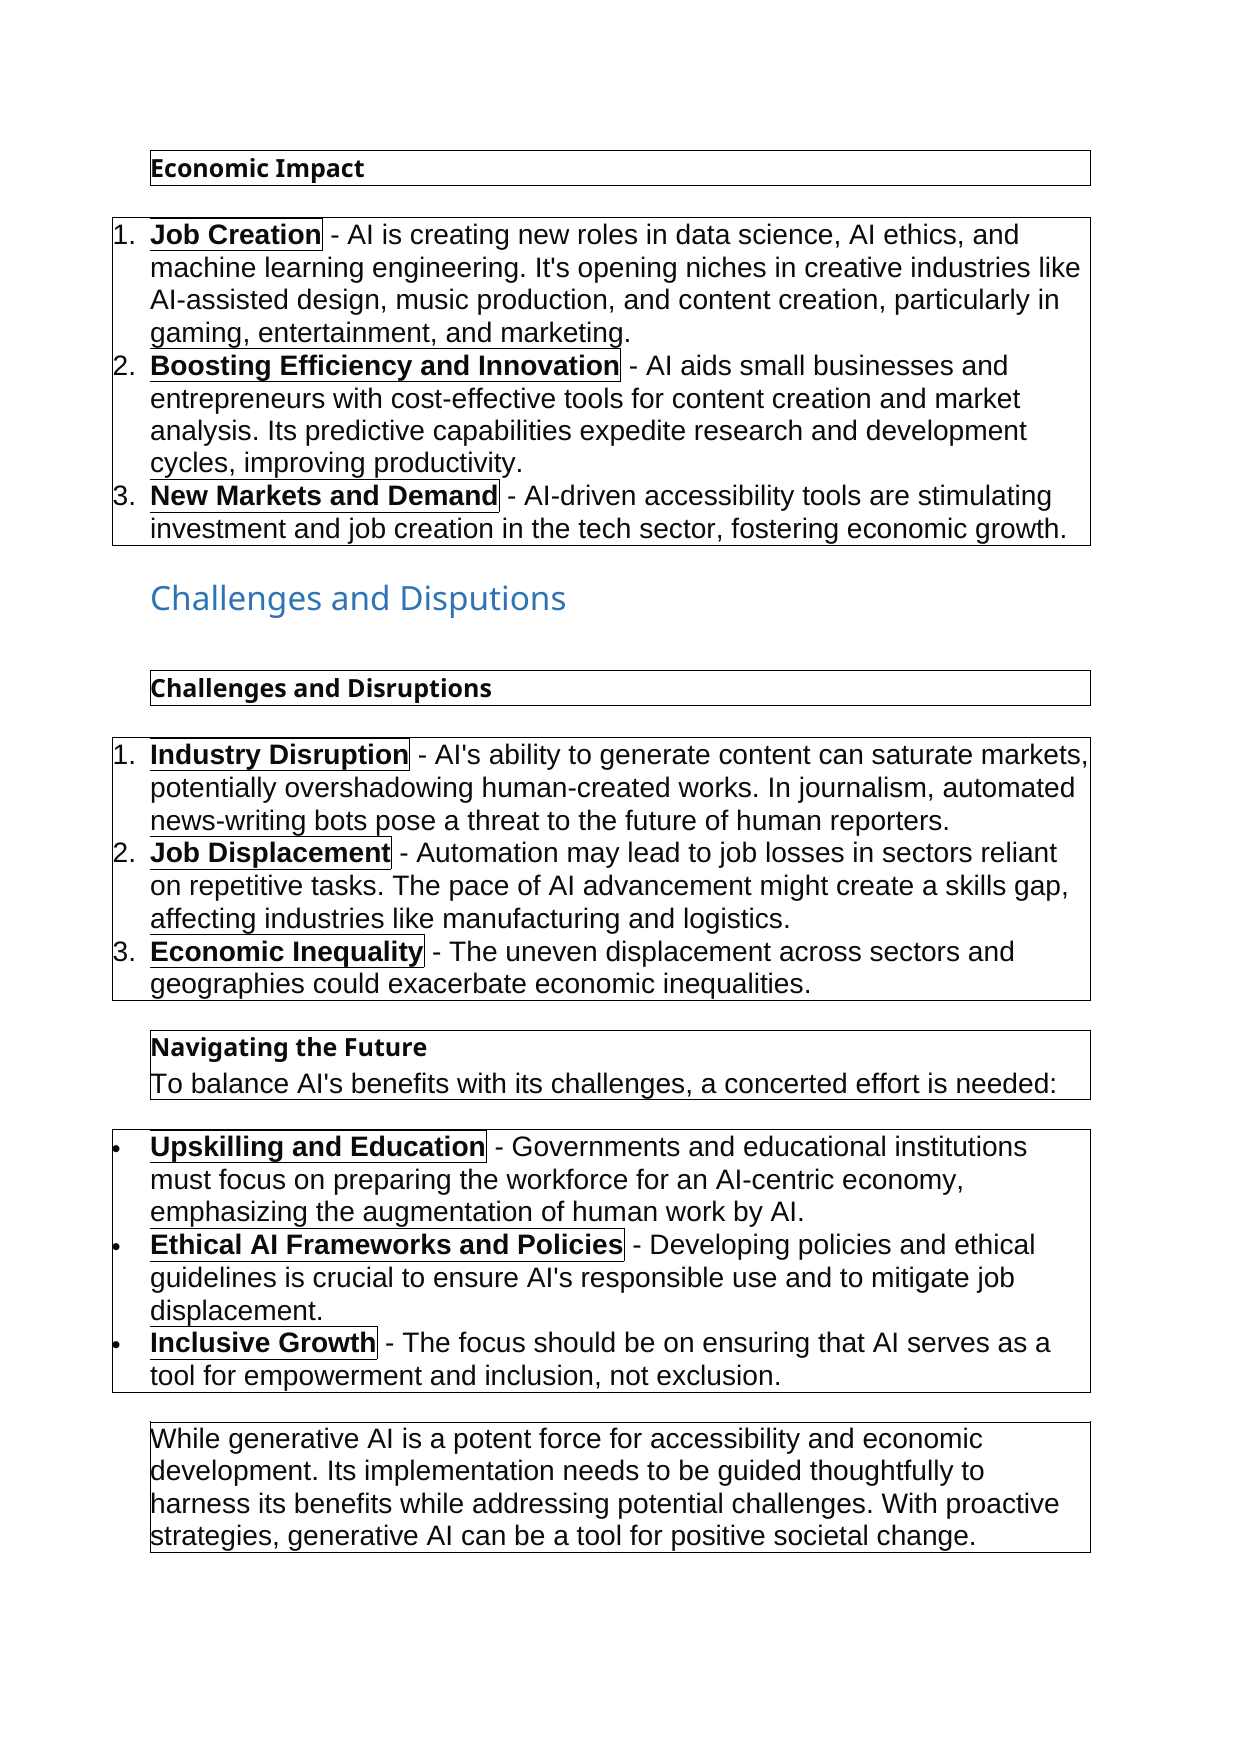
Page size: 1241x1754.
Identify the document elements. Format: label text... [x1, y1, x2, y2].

subtitle Challenges and Disruptions [151, 671, 1090, 705]
text While generative AI is a potent force for accessibility and economic development. Its implementation needs to be guided thoughtfully to harness its benefits while addressing potential challenges. With proactive strategies, generative AI can be a tool for positive societal change. [151, 1423, 1090, 1552]
list Job Creation - AI is creating new roles in data science, AI ethics, and machine learning engineering. It's opening niches in creative industries like AI-assisted design, music production, and content creation, particularly in gaming, entertainment, and marketing. [113, 218, 1090, 348]
list New Markets and Demand - AI-driven accessibility tools are stimulating investment and job creation in the tech sector, fostering economic growth. [113, 478, 1090, 545]
list Industry Disruption - AI's ability to generate content can saturate markets, potentially overshadowing human-created works. In journalism, automated news-writing bots pose a threat to the future of human reporters. [113, 738, 1090, 835]
list Inclusive Growth - The focus should be on ensuring that AI serves as a tool for empowerment and inclusion, not exclusion. [113, 1325, 1090, 1392]
subtitle Navigating the Future [151, 1031, 1090, 1064]
text To balance AI's benefits with its challenges, a concerted effort is needed: [151, 1066, 1090, 1099]
list Boosting Efficiency and Innovation - AI aids small businesses and entrepreneurs with cost-effective tools for content creation and market analysis. Its predictive capabilities expedite research and development cycles, improving productivity. [113, 348, 1090, 478]
list Job Displacement - Automation may lead to job losses in sectors reliant on repetitive tasks. The pace of AI advancement might create a skills gap, affecting industries like manufacturing and logistics. [113, 835, 1090, 933]
list Upskilling and Education - Governments and educational institutions must focus on preparing the workforce for an AI-centric economy, emphasizing the augmentation of human work by AI. [113, 1130, 1090, 1227]
subtitle Challenges and Disputions [150, 574, 1090, 620]
list Economic Inequality - The uneven displacement across sectors and geographies could exacerbate economic inequalities. [113, 933, 1090, 1000]
subtitle Economic Impact [151, 151, 1090, 185]
list Ethical AI Frameworks and Policies - Developing policies and ethical guidelines is crucial to ensure AI's responsible use and to mitigate job displacement. [113, 1227, 1090, 1325]
